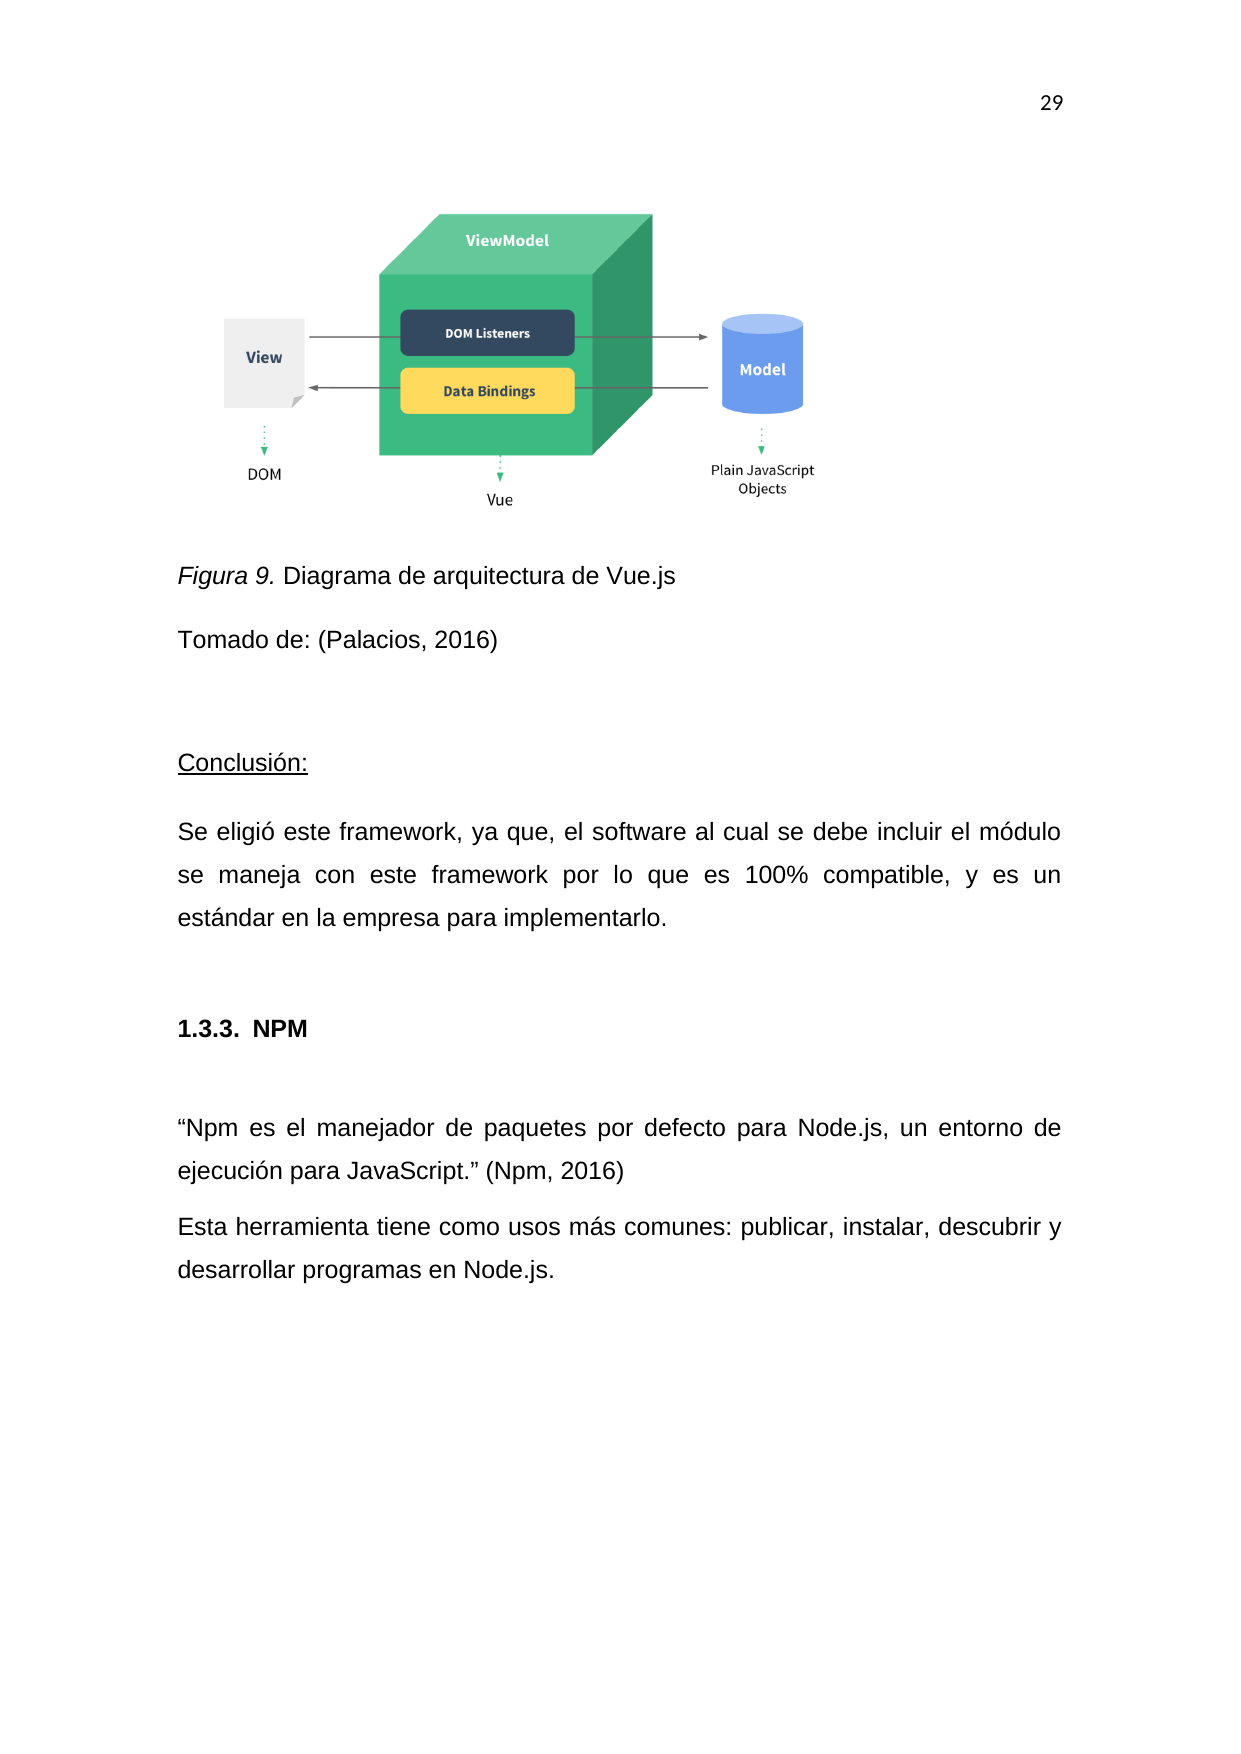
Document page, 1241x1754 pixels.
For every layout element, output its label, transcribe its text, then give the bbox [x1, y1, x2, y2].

text Esta herramienta tiene como usos más comunes: publicar, instalar, descubrir y desarrollar programas en Node.js. [177, 1212, 1063, 1283]
picture [177, 177, 849, 534]
text “Npm es el manejador de paquetes por defecto para Node.js, un entorno de ejecución para JavaScript.” (Npm, 2016) [177, 1113, 1063, 1185]
subtitle NPM [177, 1014, 1063, 1043]
text Tomado de: [177, 625, 1063, 653]
text Conclusión: [177, 748, 1063, 777]
text Se eligió este framework, ya que, el software al cual se debe incluir el módulo se maneja con este framework por lo que es 100% compatible, y es un estándar en la empresa para implementarlo. [177, 817, 1063, 932]
text Figura 9. Diagrama de arquitectura de Vue.js [177, 561, 1063, 589]
